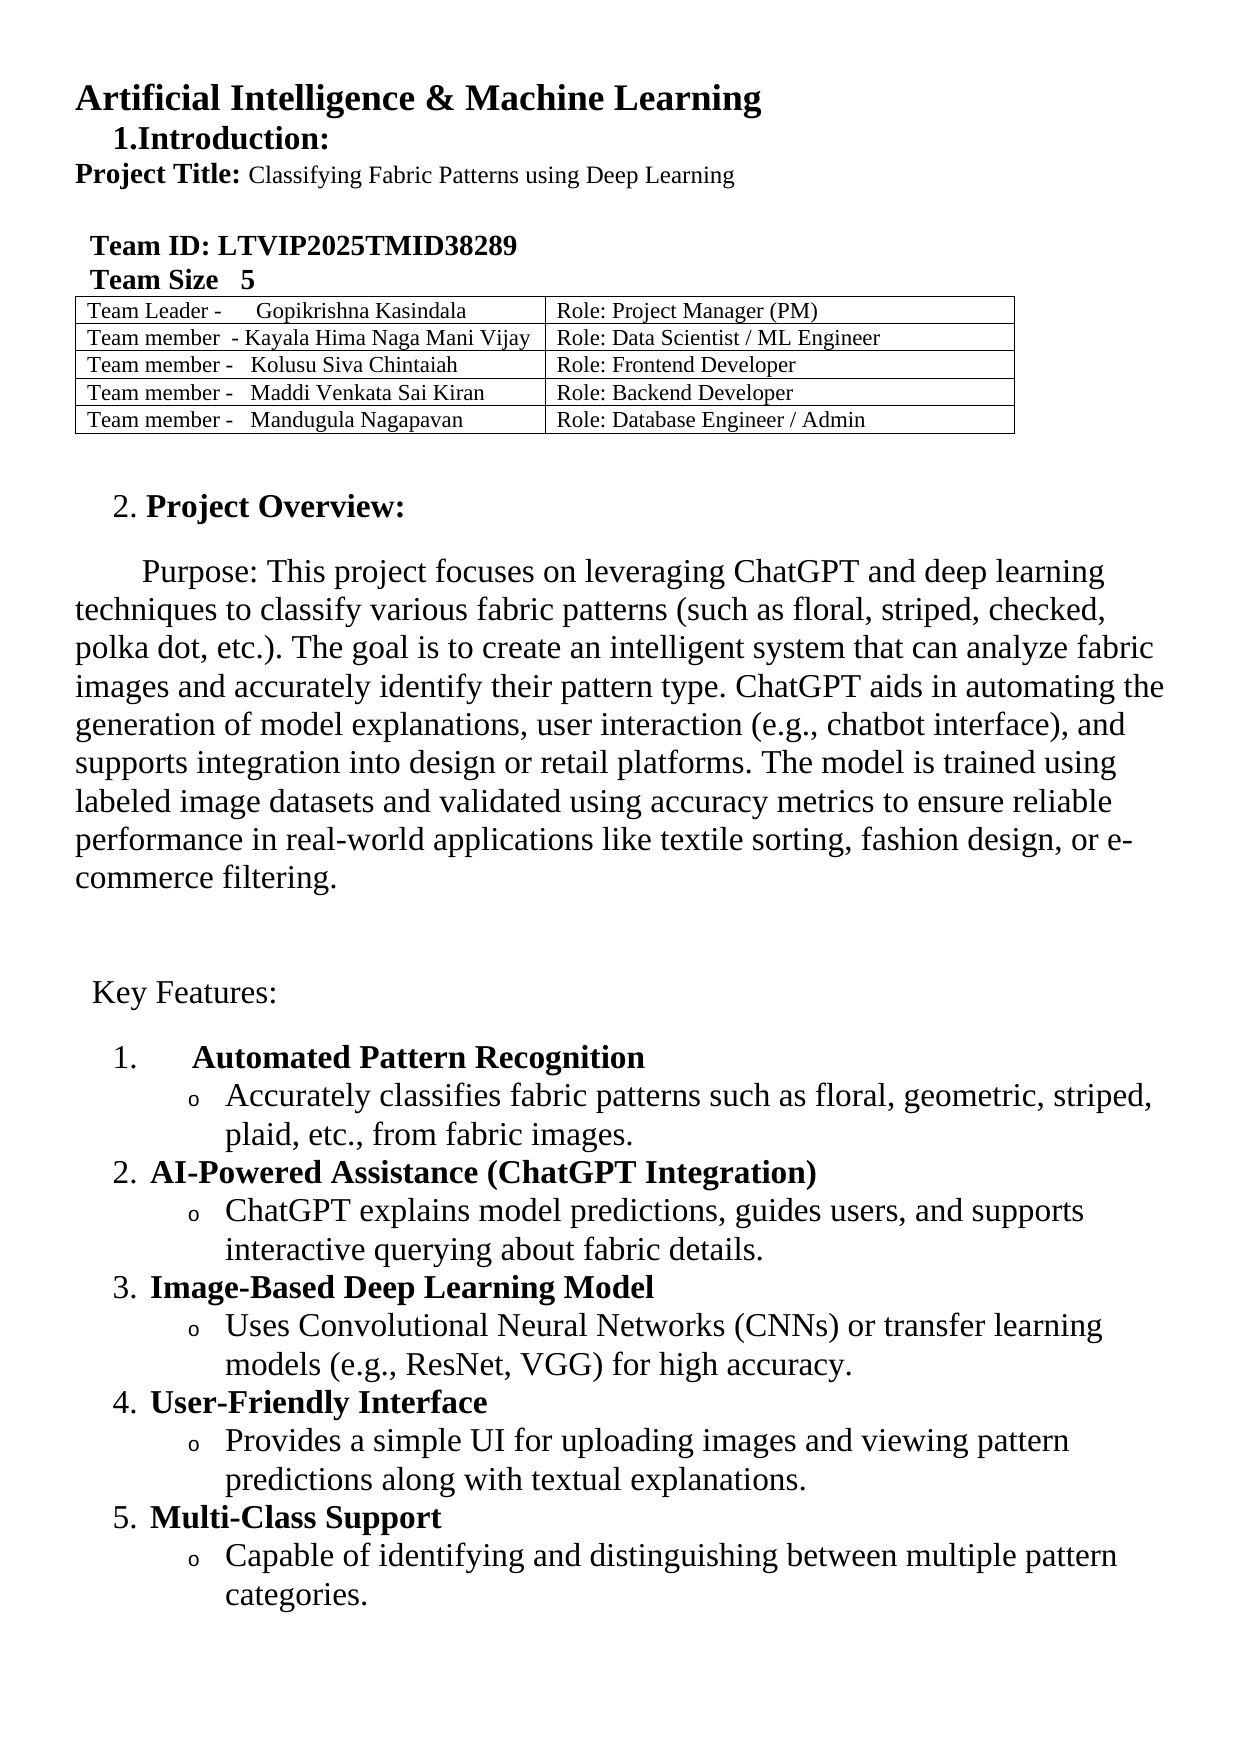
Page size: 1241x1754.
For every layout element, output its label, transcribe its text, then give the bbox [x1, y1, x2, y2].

table_cell Team member - Kayala Hima Naga Mani Vijay [76, 324, 545, 350]
text 2. Project Overview: [112, 486, 1165, 525]
table_cell Role: Frontend Developer [546, 351, 1014, 378]
table_cell Team member - Kolusu Siva Chintaiah [76, 351, 545, 378]
list Uses Convolutional Neural Networks (CNNs) or transfer learning models (e.g., ResNet, VGG) for high accuracy. [187, 1306, 1165, 1382]
text Key Features: [75, 973, 1165, 1011]
list User-Friendly Interface [112, 1382, 1165, 1421]
table_cell Role: Backend Developer [546, 379, 1014, 405]
list AI-Powered Assistance (ChatGPT Integration) [112, 1152, 1165, 1191]
text Artificial Intelligence & Machine Learning [75, 75, 1165, 118]
text Purpose: This project focuses on leveraging ChatGPT and deep learning techniques to classify various fabric patterns (such as floral, striped, checked, polka dot, etc.). The goal is to create an intelligent system that can analyze fabric images and accurately identify their pattern type. ChatGPT aids in automating the generation of model explanations, user interaction (e.g., chatbot interface), and supports integration into design or retail platforms. The model is trained using labeled image datasets and validated using accuracy metrics to ensure reliable performance in real-world applications like textile sorting, fashion design, or e-commerce filtering. [75, 551, 1165, 896]
table_cell Team member - Mandugula Nagapavan [76, 406, 545, 433]
list Automated Pattern Recognition [112, 1037, 1165, 1076]
list Accurately classifies fabric patterns such as floral, geometric, striped, plaid, etc., from fabric images. [187, 1076, 1165, 1152]
table_cell Team member - Maddi Venkata Sai Kiran [76, 379, 545, 405]
table_header Role: Project Manager (PM) [546, 297, 1014, 323]
table_header Team Leader - Gopikrishna Kasindala [76, 297, 545, 323]
text 1.Introduction: [112, 118, 1165, 156]
table_cell Role: Database Engineer / Admin [546, 406, 1014, 433]
table_cell Role: Data Scientist / ML Engineer [546, 324, 1014, 350]
text Team Size 5 [75, 262, 1165, 296]
list ChatGPT explains model predictions, guides users, and supports interactive querying about fabric details. [187, 1191, 1165, 1267]
list Capable of identifying and distinguishing between multiple pattern categories. [187, 1536, 1165, 1612]
list Image-Based Deep Learning Model [112, 1267, 1165, 1306]
text Project Title: Classifying Fabric Patterns using Deep Learning [75, 156, 1165, 190]
list Multi-Class Support [112, 1497, 1165, 1536]
text Team ID: LTVIP2025TMID38289 [75, 228, 1165, 262]
list Provides a simple UI for uploading images and viewing pattern predictions along with textual explanations. [187, 1421, 1165, 1497]
